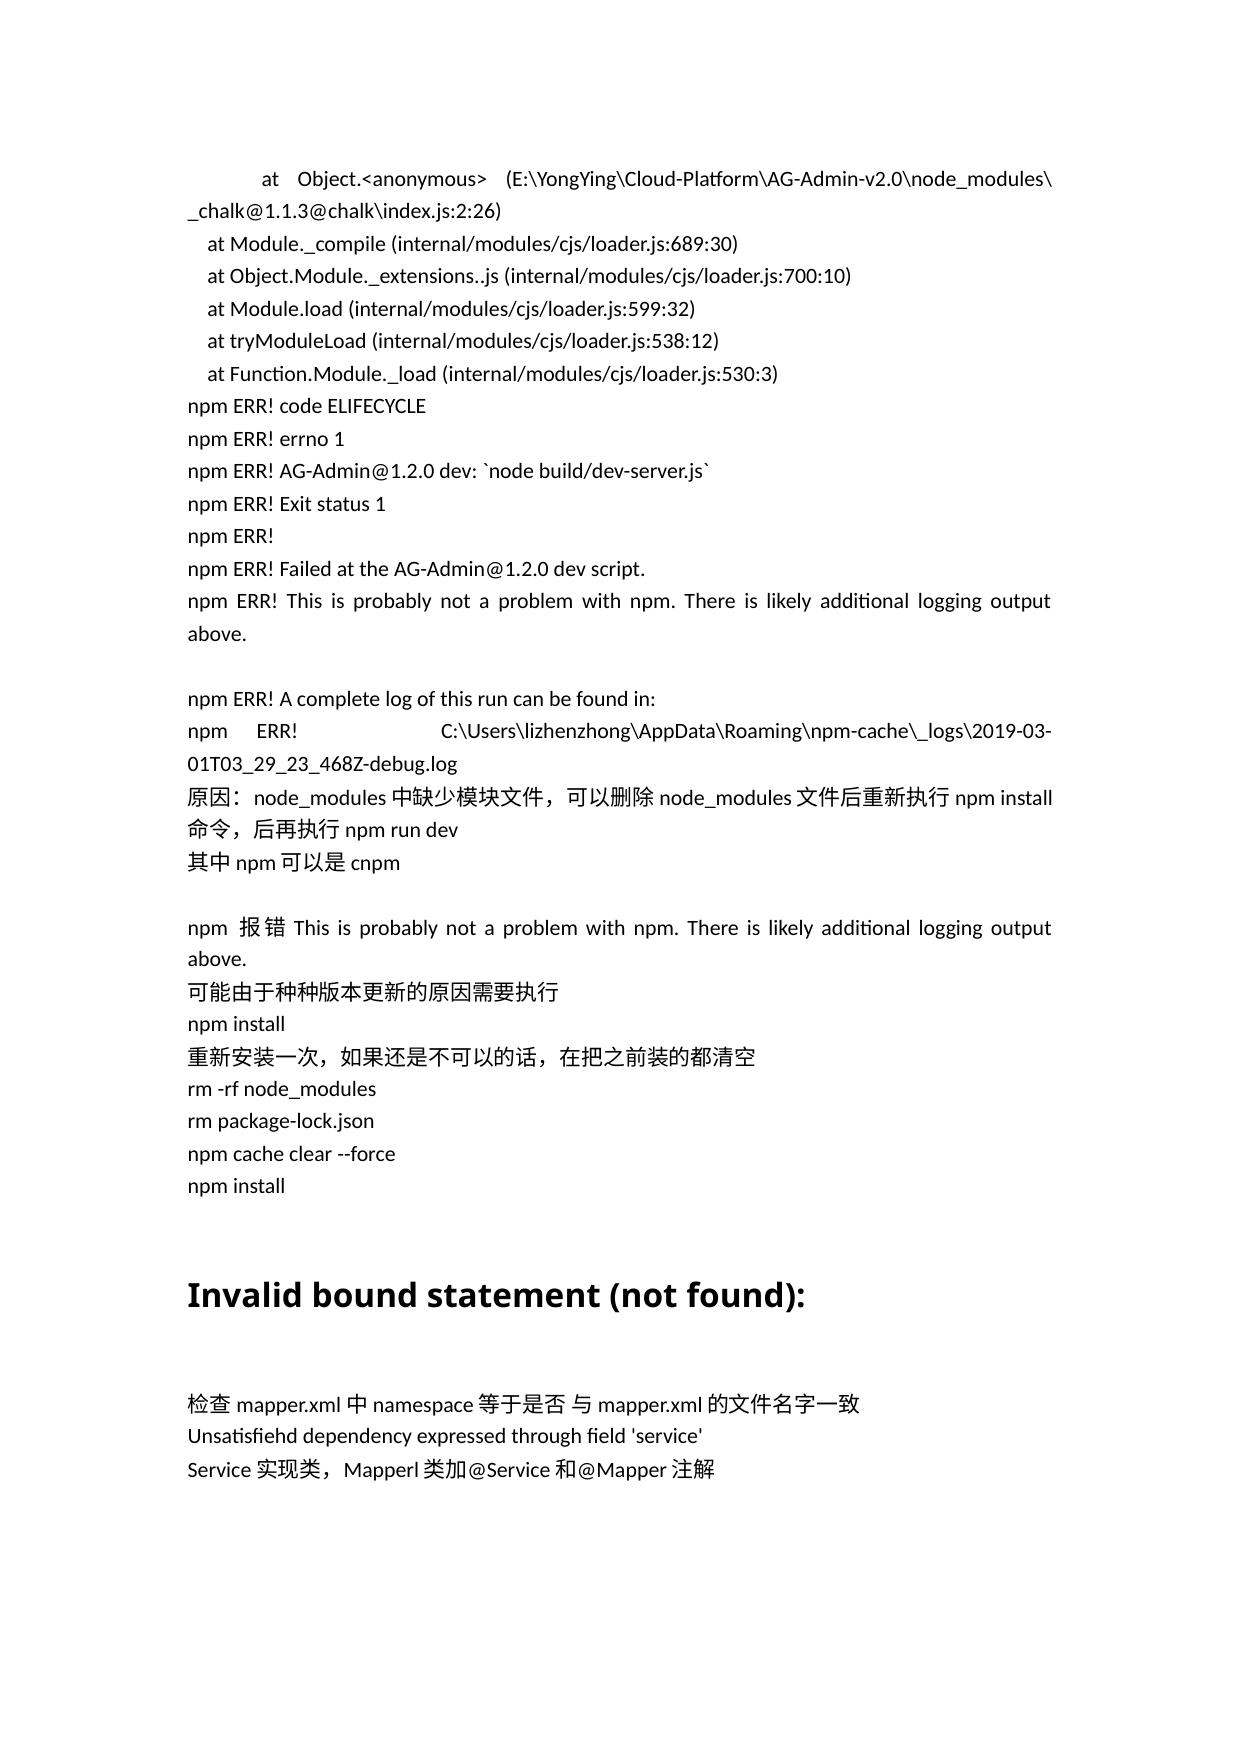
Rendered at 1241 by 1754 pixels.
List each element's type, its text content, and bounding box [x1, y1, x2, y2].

text npm ERR! C:\Users\lizhenzhong\AppData\Roaming\npm-cache\_logs\2019-03-01T03_29_23_468Z-debug.log [187, 714, 1053, 779]
text 可能由于种种版本更新的原因需要执行 [187, 974, 1053, 1007]
text 原因：node_modules中缺少模块文件，可以删除node_modules文件后重新执行npm install命令，后再执行npm run dev [187, 779, 1053, 844]
text Unsatisfiehd dependency expressed through field 'service' [187, 1419, 1053, 1452]
text rm package-lock.json [187, 1104, 1053, 1137]
text npm ERR! AG-Admin@1.2.0 dev: `node build/dev-server.js` [187, 454, 1053, 487]
text npm install [187, 1169, 1053, 1202]
text at Object.Module._extensions..js (internal/modules/cjs/loader.js:700:10) [187, 259, 1053, 292]
text 重新安装一次，如果还是不可以的话，在把之前装的都清空 [187, 1039, 1053, 1072]
text npm ERR! errno 1 [187, 422, 1053, 454]
text npm ERR! A complete log of this run can be found in: [187, 682, 1053, 714]
text npm ERR! Failed at the AG-Admin@1.2.0 dev script. [187, 552, 1053, 584]
text at Module.load (internal/modules/cjs/loader.js:599:32) [187, 292, 1053, 324]
text npm 报错This is probably not a problem with npm. There is likely additional logging output above. [187, 909, 1053, 974]
text at tryModuleLoad (internal/modules/cjs/loader.js:538:12) [187, 324, 1053, 357]
text npm ERR! [187, 519, 1053, 552]
text npm cache clear --force [187, 1137, 1053, 1169]
text npm install [187, 1007, 1053, 1039]
text at Module._compile (internal/modules/cjs/loader.js:689:30) [187, 227, 1053, 259]
subtitle Invalid bound statement (not found): [187, 1262, 1053, 1327]
text npm ERR! This is probably not a problem with npm. There is likely additional logging output above. [187, 584, 1053, 649]
text npm ERR! Exit status 1 [187, 487, 1053, 519]
text at Function.Module._load (internal/modules/cjs/loader.js:530:3) [187, 357, 1053, 389]
text 检查 mapper.xml 中 namespace 等于是否 与 mapper.xml的文件名字一致 [187, 1387, 1053, 1419]
text at Object.<anonymous> (E:\YongYing\Cloud-Platform\AG-Admin-v2.0\node_modules\_chalk@1.1.3@chalk\index.js:2:26) [187, 162, 1053, 227]
text npm ERR! code ELIFECYCLE [187, 389, 1053, 422]
text 其中npm可以是cnpm [187, 844, 1053, 877]
text rm -rf node_modules [187, 1072, 1053, 1104]
text Service实现类，Mapperl类加@Service和@Mapper注解 [187, 1452, 1053, 1484]
